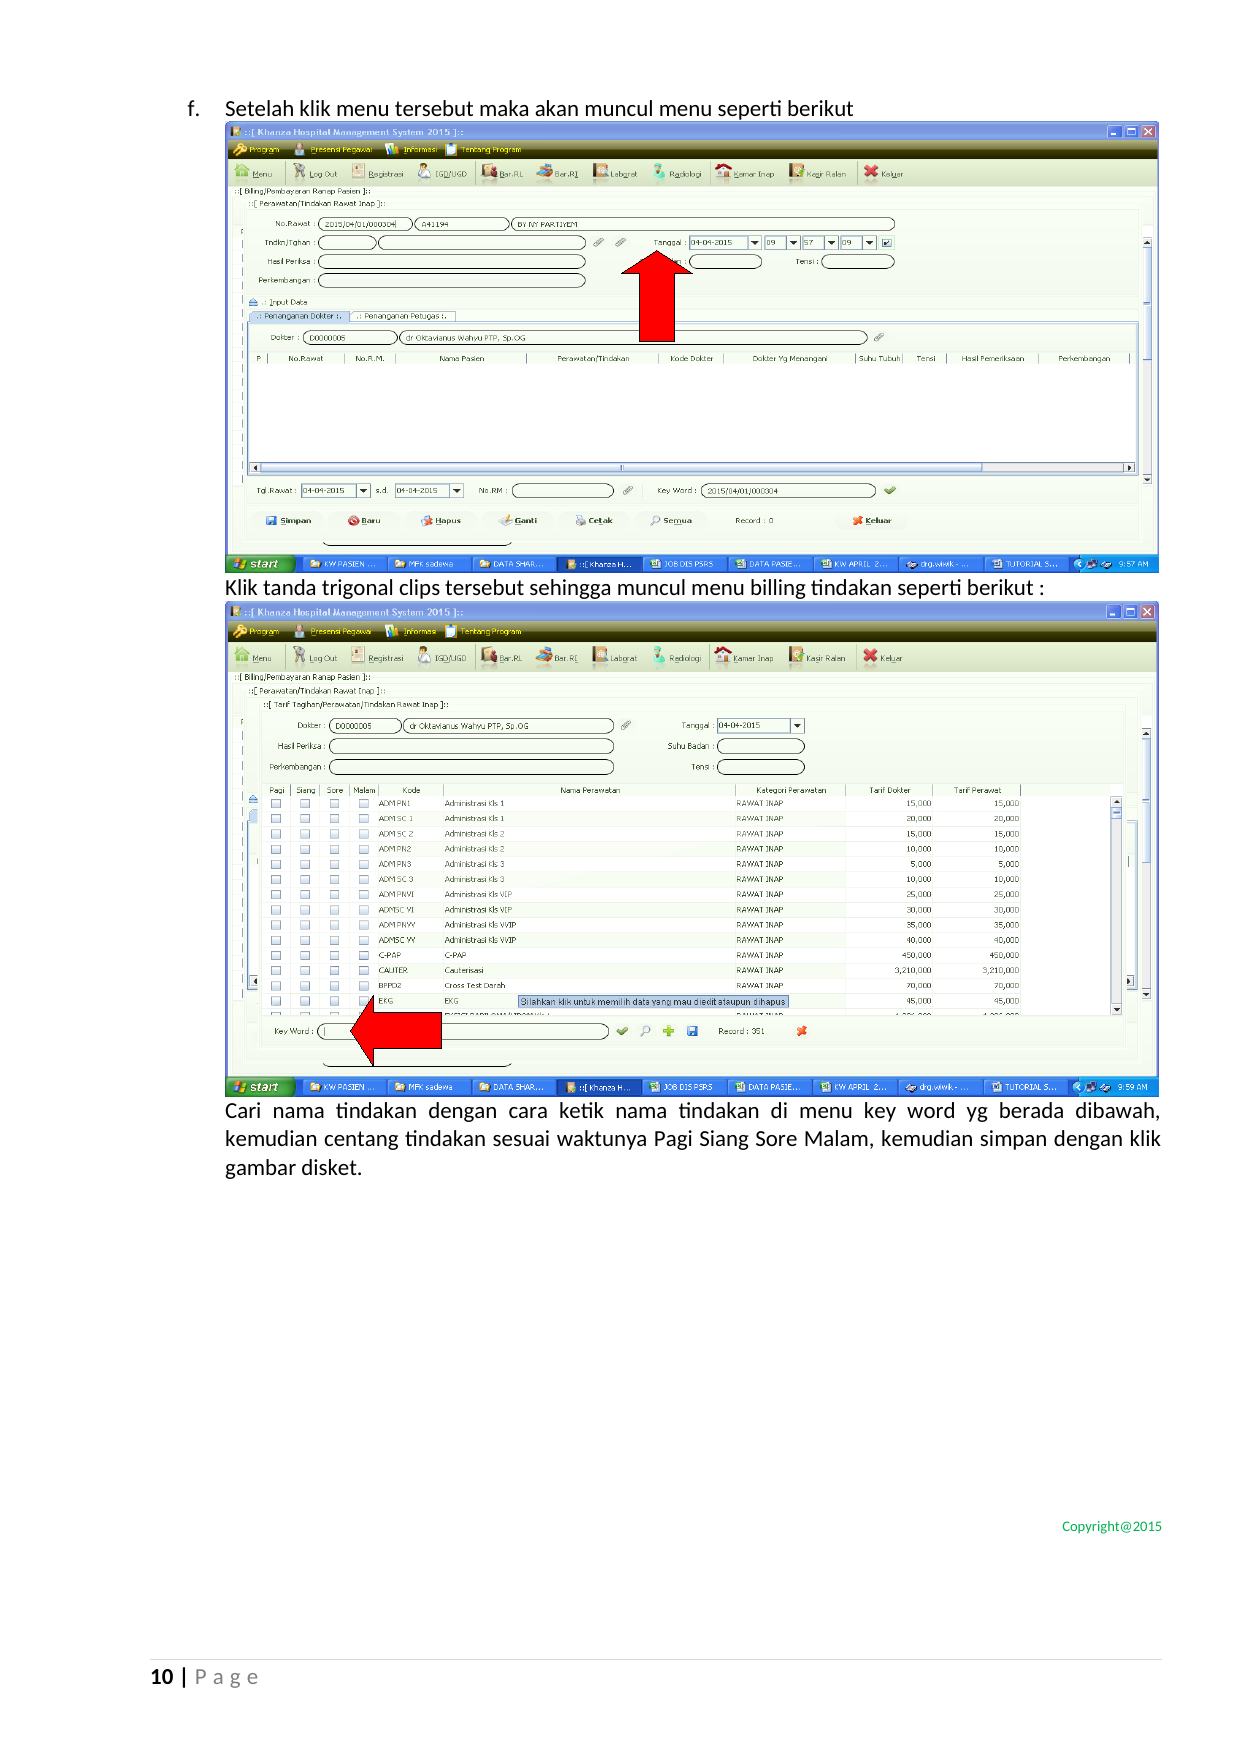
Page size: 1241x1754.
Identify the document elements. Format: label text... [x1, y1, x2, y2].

picture [225, 601, 1159, 1097]
list Copyright@2015 [225, 1517, 1162, 1535]
picture [225, 121, 1159, 573]
list Klik tanda trigonal clips tersebut sehingga muncul menu billing tindakan seperti berikut : [225, 573, 1162, 601]
list Setelah klik menu tersebut maka akan muncul menu seperti berikut [187, 94, 1162, 122]
list Cari nama tindakan dengan cara ketik nama tindakan di menu key word yg berada dibawah, kemudian centang tindakan sesuai waktunya Pagi Siang Sore Malam, kemudian simpan dengan klik gambar disket. [225, 1097, 1162, 1181]
